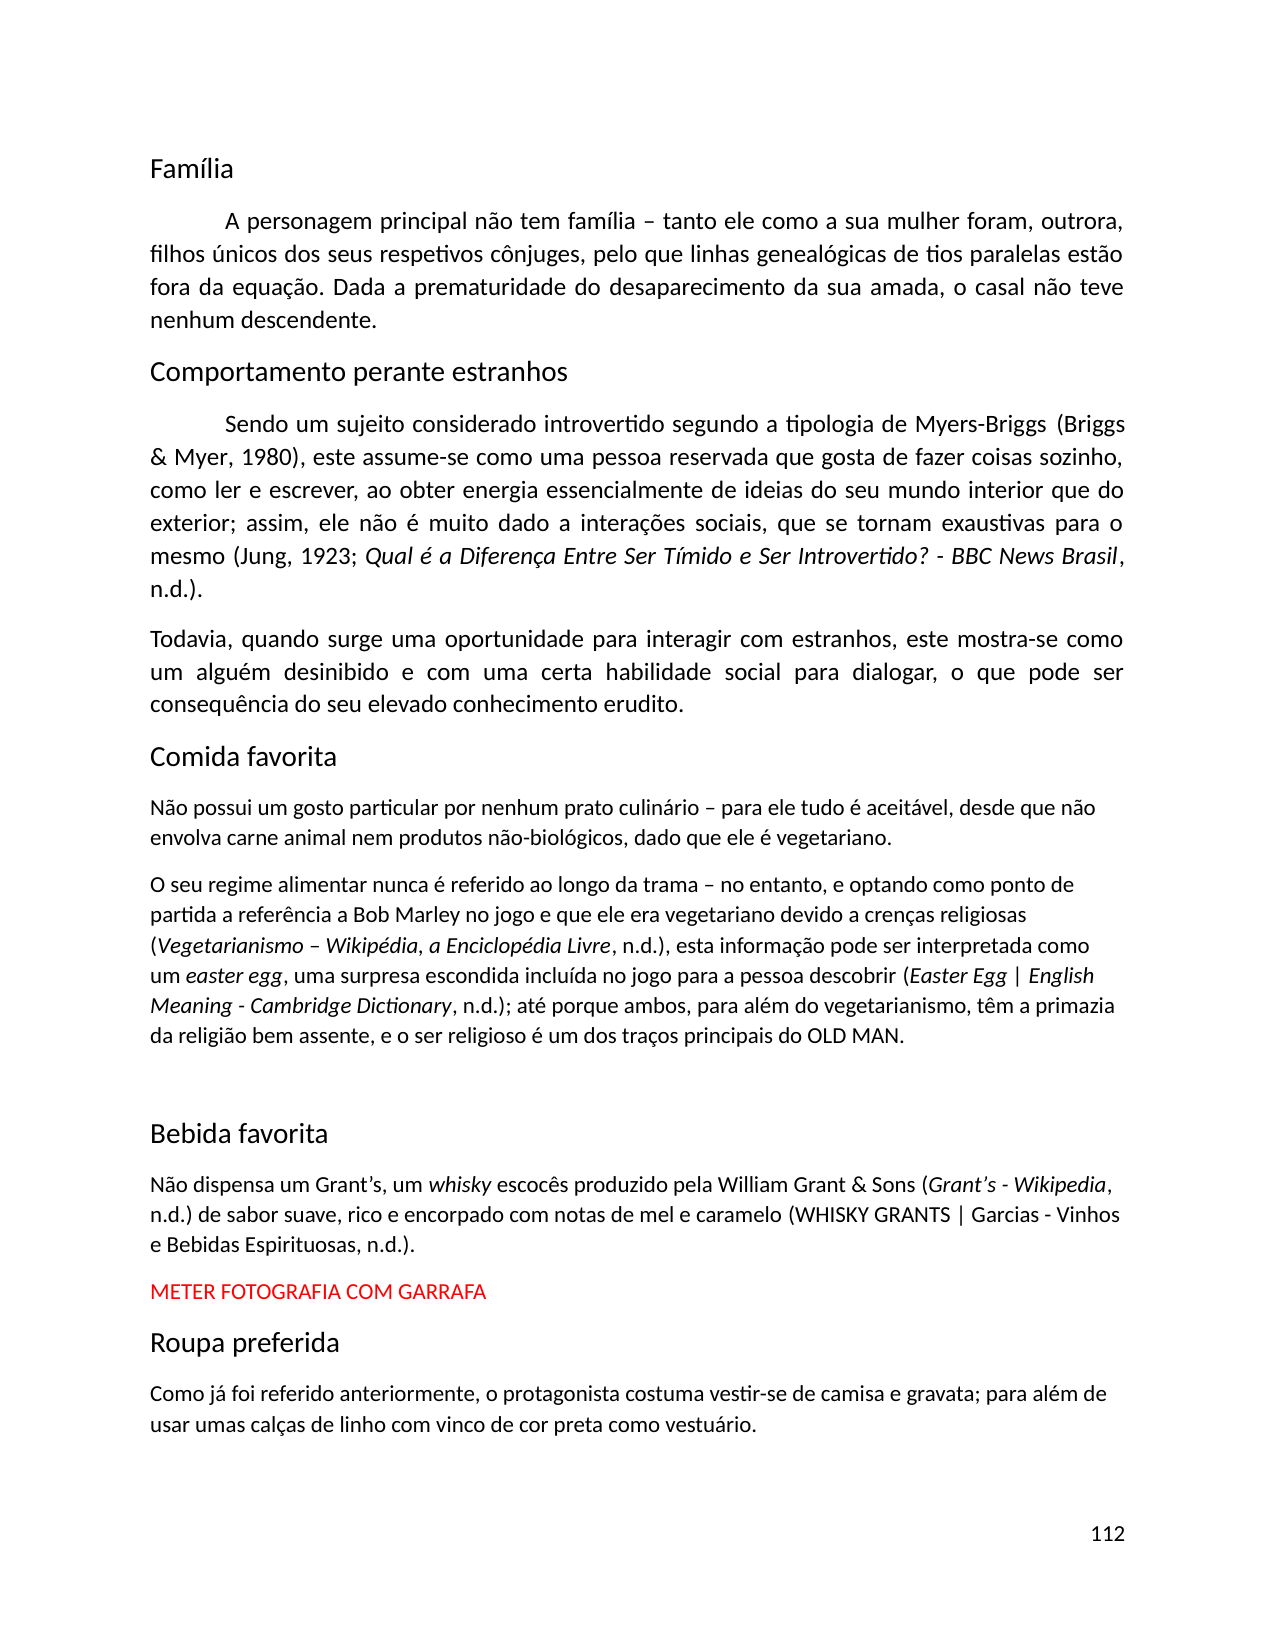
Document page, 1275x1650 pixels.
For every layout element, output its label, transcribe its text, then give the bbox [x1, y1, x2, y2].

text Comida favorita [150, 738, 1125, 774]
text Família [150, 150, 1125, 186]
text Bebida favorita [150, 1115, 1125, 1151]
text Não possui um gosto particular por nenhum prato culinário – para ele tudo é aceitável, desde que não envolva carne animal nem produtos não-biológicos, dado que ele é vegetariano. [150, 793, 1125, 851]
text METER FOTOGRAFIA COM GARRAFA [150, 1277, 1125, 1306]
text Sendo um sujeito considerado introvertido segundo a tipologia de Myers-Briggs , este assume-se como uma pessoa reservada que gosta de fazer coisas sozinho, como ler e escrever, ao obter energia essencialmente de ideias do seu mundo interior que do exterior; assim, ele não é muito dado a interações sociais, que se tornam exaustivas para o mesmo (Jung, 1923; Qual é a Diferença Entre Ser Tímido e Ser Introvertido? - BBC News Brasil, n.d.). [150, 408, 1125, 604]
text O seu regime alimentar nunca é referido ao longo da trama – no entanto, e optando como ponto de partida a referência a Bob Marley no jogo e que ele era vegetariano devido a crenças religiosas , esta informação pode ser interpretada como um easter egg, uma surpresa escondida incluída no jogo para a pessoa descobrir ; até porque ambos, para além do vegetarianismo, têm a primazia da religião bem assente, e o ser religioso é um dos traços principais do OLD MAN. [150, 870, 1125, 1049]
text Comportamento perante estranhos [150, 353, 1125, 389]
text A personagem principal não tem família – tanto ele como a sua mulher foram, outrora, filhos únicos dos seus respetivos cônjuges, pelo que linhas genealógicas de tios paralelas estão fora da equação. Dada a prematuridade do desaparecimento da sua amada, o casal não teve nenhum descendente. [150, 205, 1125, 334]
text Todavia, quando surge uma oportunidade para interagir com estranhos, este mostra-se como um alguém desinibido e com uma certa habilidade social para dialogar, o que pode ser consequência do seu elevado conhecimento erudito. [150, 623, 1125, 719]
text Não dispensa um Grant’s, um whisky escocês produzido pela William Grant & Sons de sabor suave, rico e encorpado com notas de mel e caramelo [150, 1170, 1125, 1259]
text Roupa preferida [150, 1324, 1125, 1360]
text Como já foi referido anteriormente, o protagonista costuma vestir-se de camisa e gravata; para além de usar umas calças de linho com vinco de cor preta como vestuário. [150, 1379, 1125, 1438]
